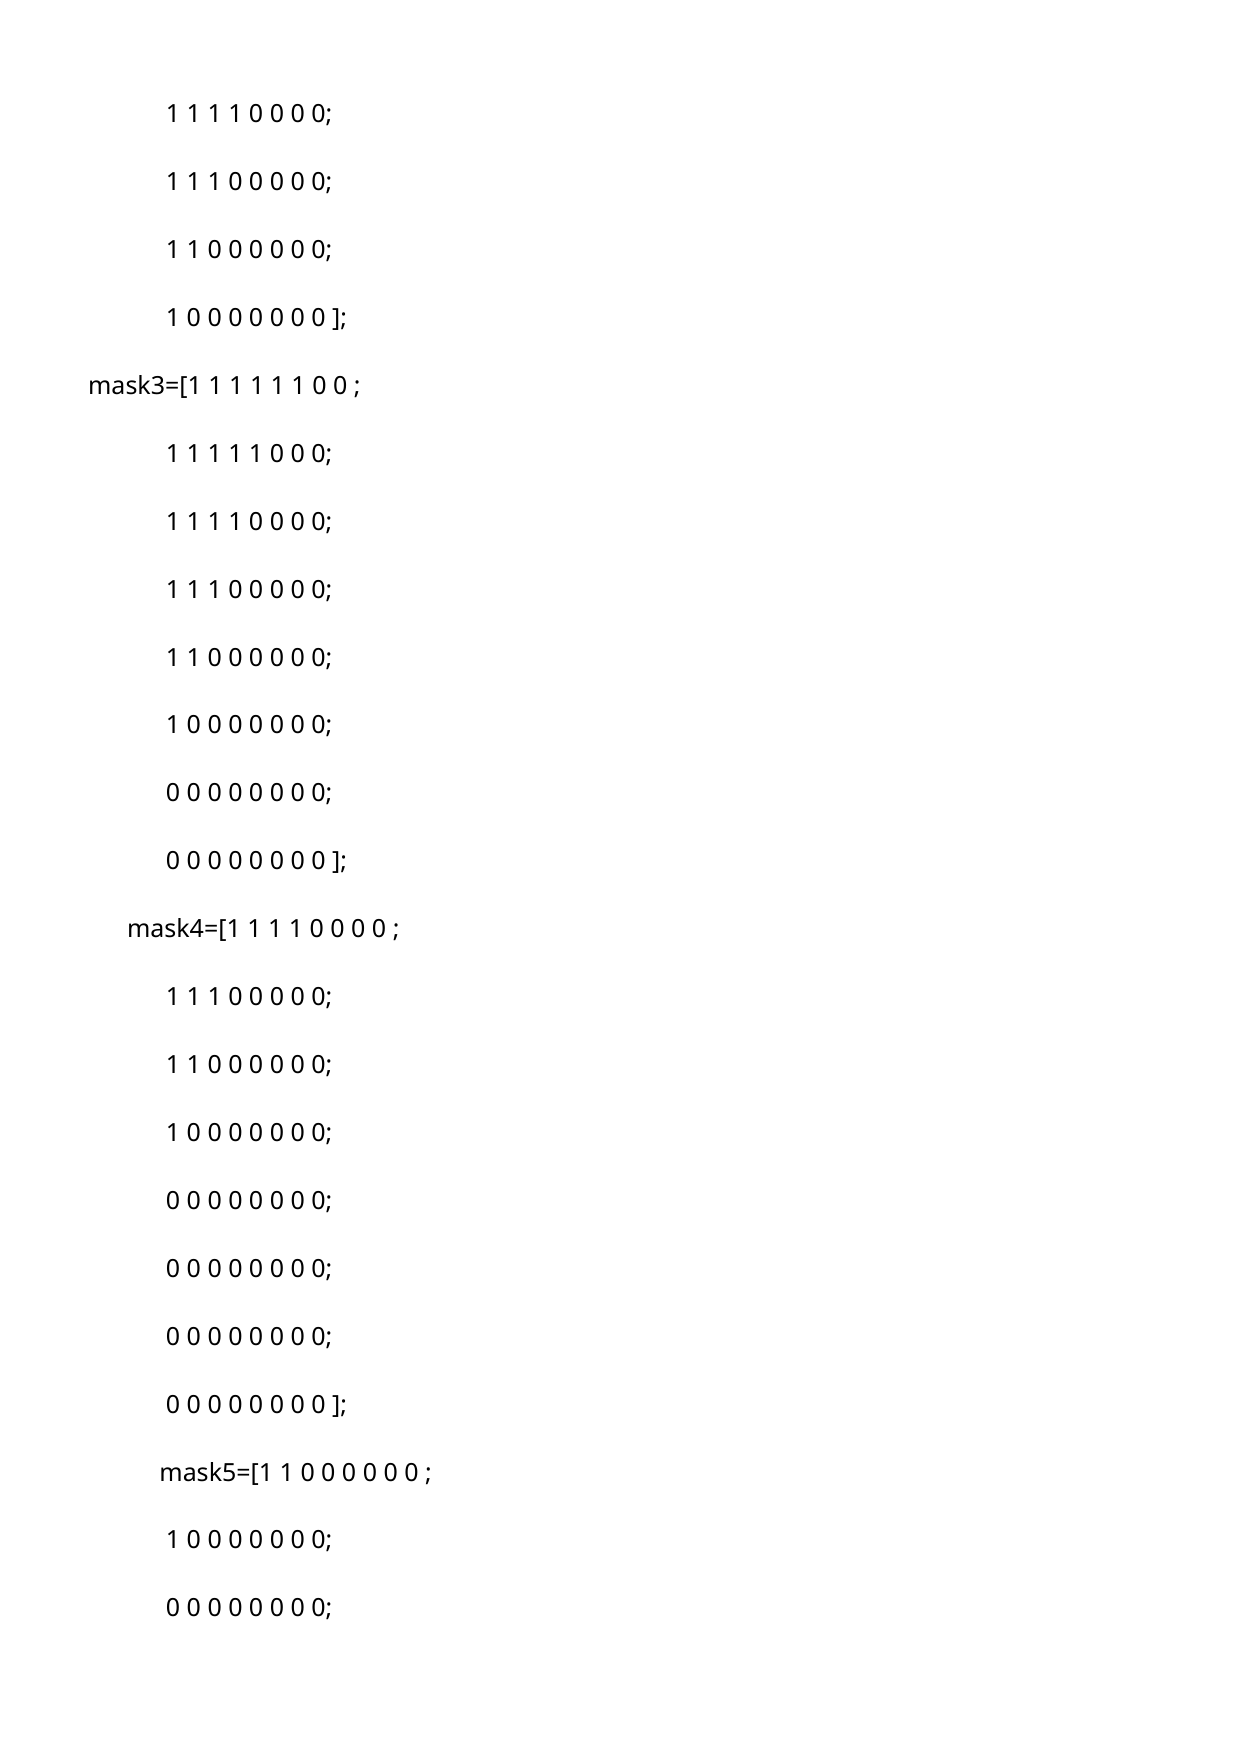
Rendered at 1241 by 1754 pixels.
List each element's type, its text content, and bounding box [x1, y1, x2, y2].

text 0 0 0 0 0 0 0 0 ]; [75, 1369, 1165, 1437]
text 0 0 0 0 0 0 0 0; [75, 1301, 1165, 1369]
text 1 0 0 0 0 0 0 0; [75, 1505, 1165, 1573]
text mask5=[1 1 0 0 0 0 0 0 ; [75, 1437, 1165, 1505]
text 0 0 0 0 0 0 0 0; [75, 1166, 1165, 1233]
text mask4=[1 1 1 1 0 0 0 0 ; [75, 894, 1165, 962]
text mask3=[1 1 1 1 1 1 0 0 ; [75, 351, 1165, 418]
text 1 1 1 0 0 0 0 0; [75, 147, 1165, 215]
text 1 1 1 1 0 0 0 0; [75, 79, 1165, 147]
text 0 0 0 0 0 0 0 0 ]; [75, 826, 1165, 894]
text 1 1 1 0 0 0 0 0; [75, 962, 1165, 1030]
text 1 1 1 1 0 0 0 0; [75, 486, 1165, 554]
text 0 0 0 0 0 0 0 0; [75, 758, 1165, 826]
text 1 1 0 0 0 0 0 0; [75, 1030, 1165, 1098]
text 1 0 0 0 0 0 0 0 ]; [75, 283, 1165, 351]
text 0 0 0 0 0 0 0 0; [75, 1233, 1165, 1301]
text 1 0 0 0 0 0 0 0; [75, 1098, 1165, 1166]
text 1 1 1 1 1 0 0 0; [75, 418, 1165, 486]
text 1 0 0 0 0 0 0 0; [75, 690, 1165, 758]
text 1 1 0 0 0 0 0 0; [75, 215, 1165, 283]
text 1 1 1 0 0 0 0 0; [75, 554, 1165, 622]
text 0 0 0 0 0 0 0 0; [75, 1573, 1165, 1641]
text 1 1 0 0 0 0 0 0; [75, 622, 1165, 690]
